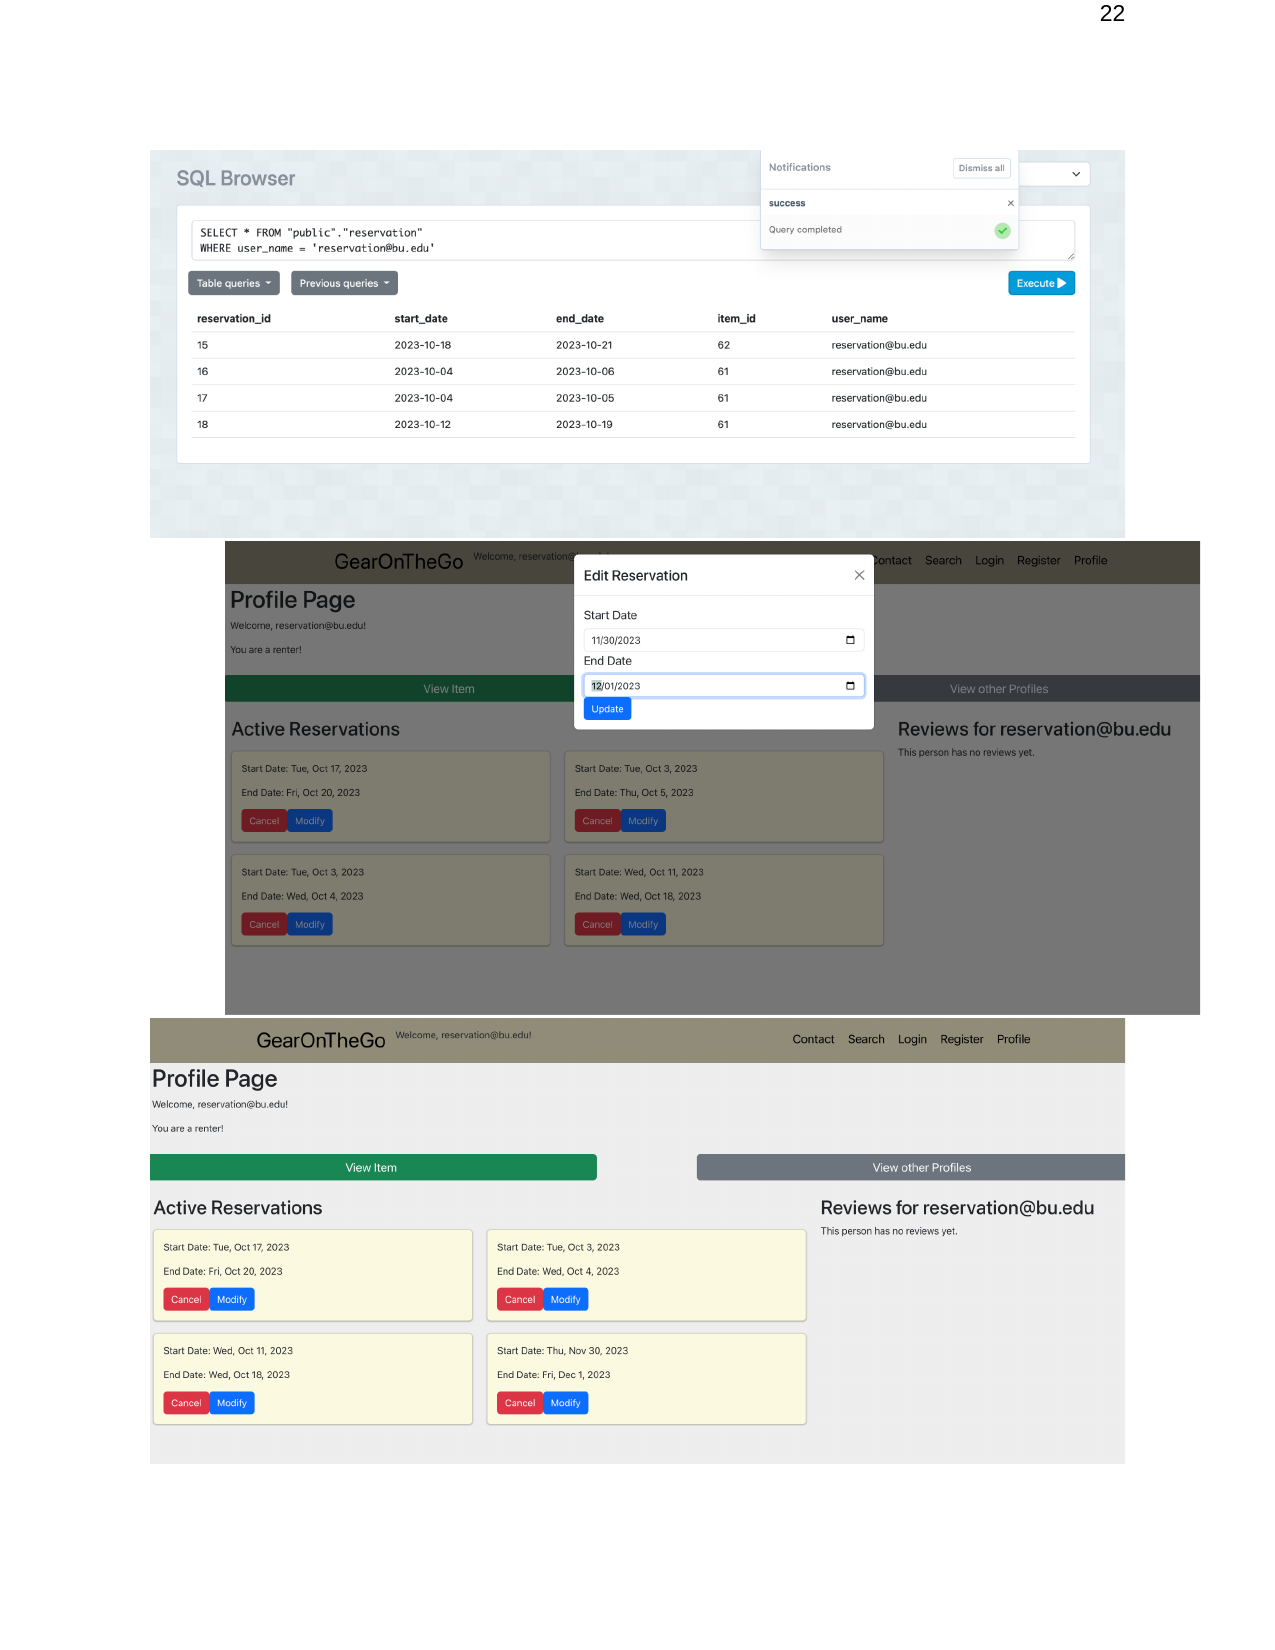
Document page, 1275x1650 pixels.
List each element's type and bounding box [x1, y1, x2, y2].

picture [150, 150, 1125, 538]
picture [150, 1018, 1125, 1464]
picture [225, 541, 1200, 1015]
